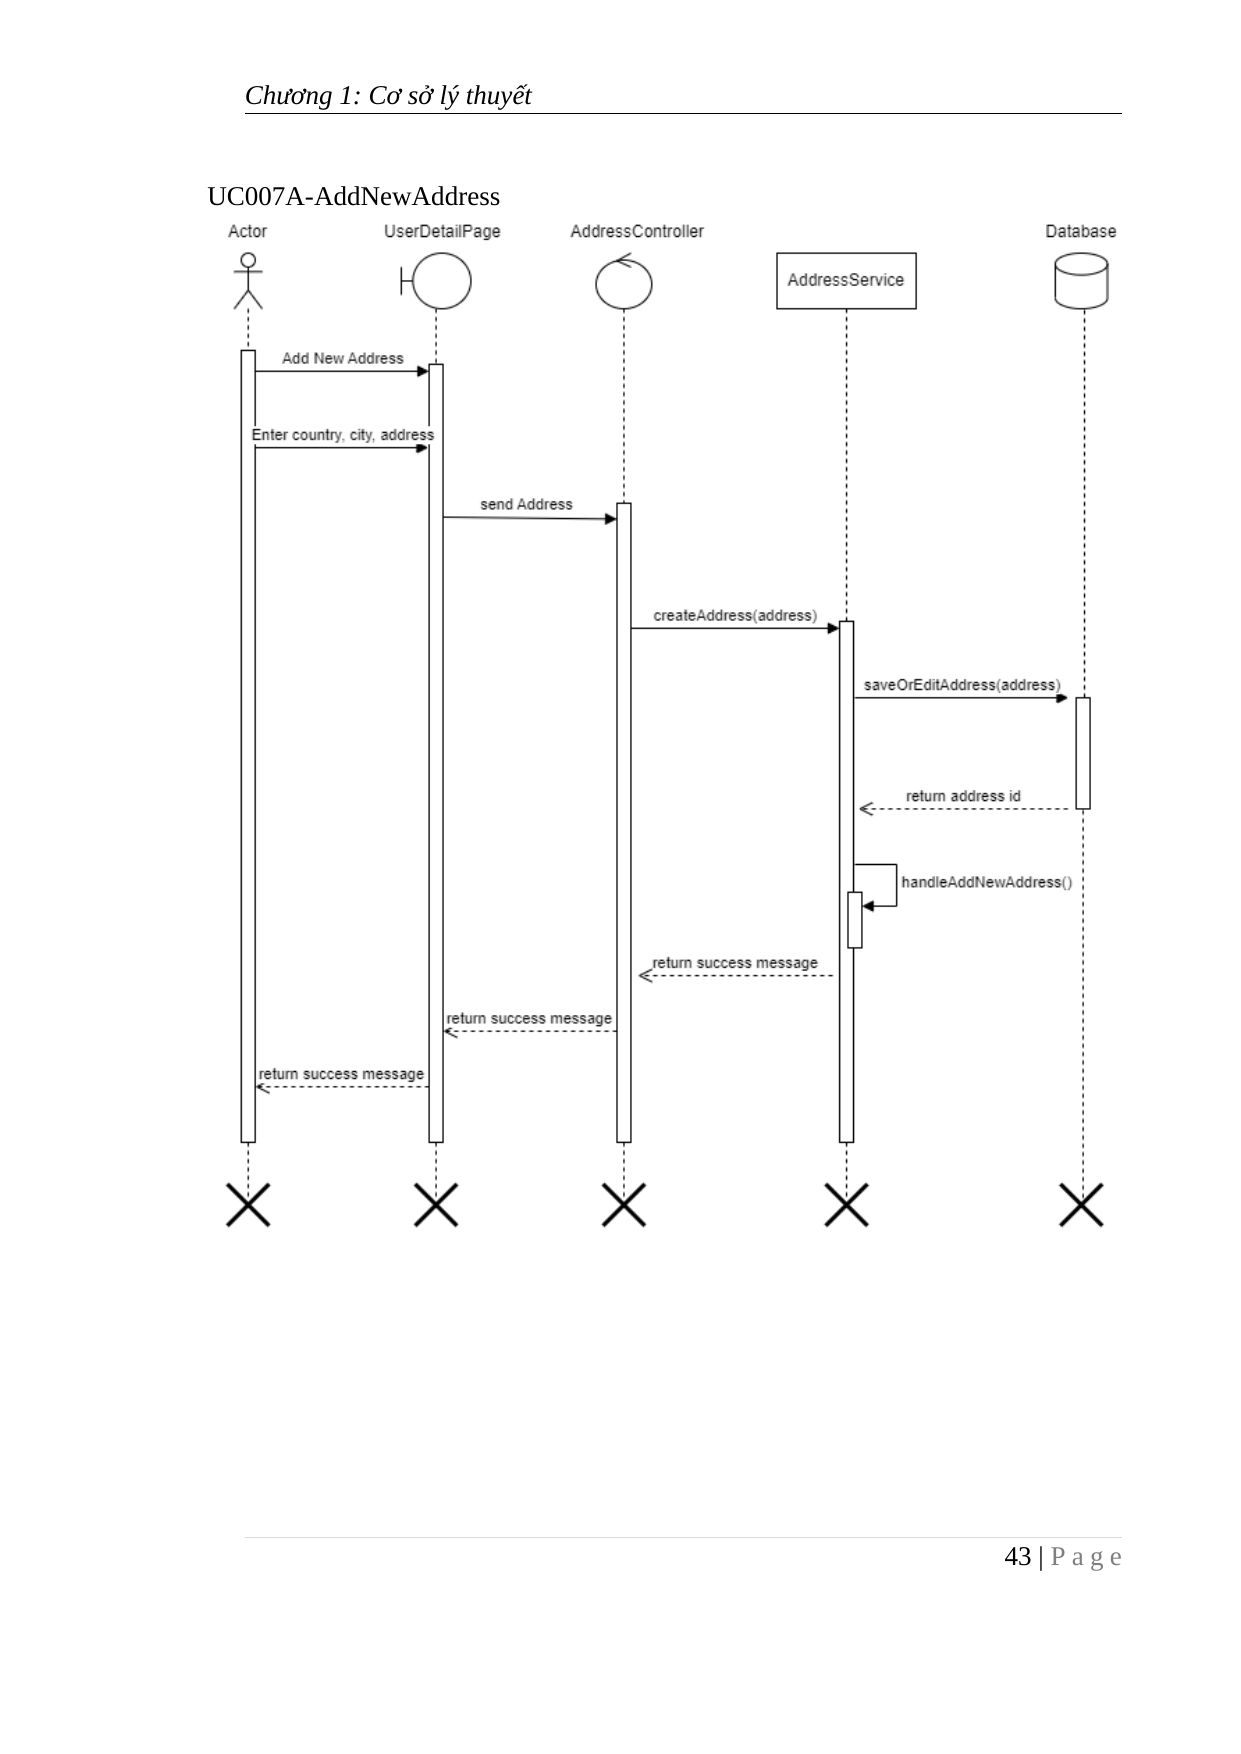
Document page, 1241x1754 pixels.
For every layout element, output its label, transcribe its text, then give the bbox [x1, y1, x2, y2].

text UC007A-AddNewAddress [207, 180, 1122, 211]
picture [207, 211, 1123, 1228]
